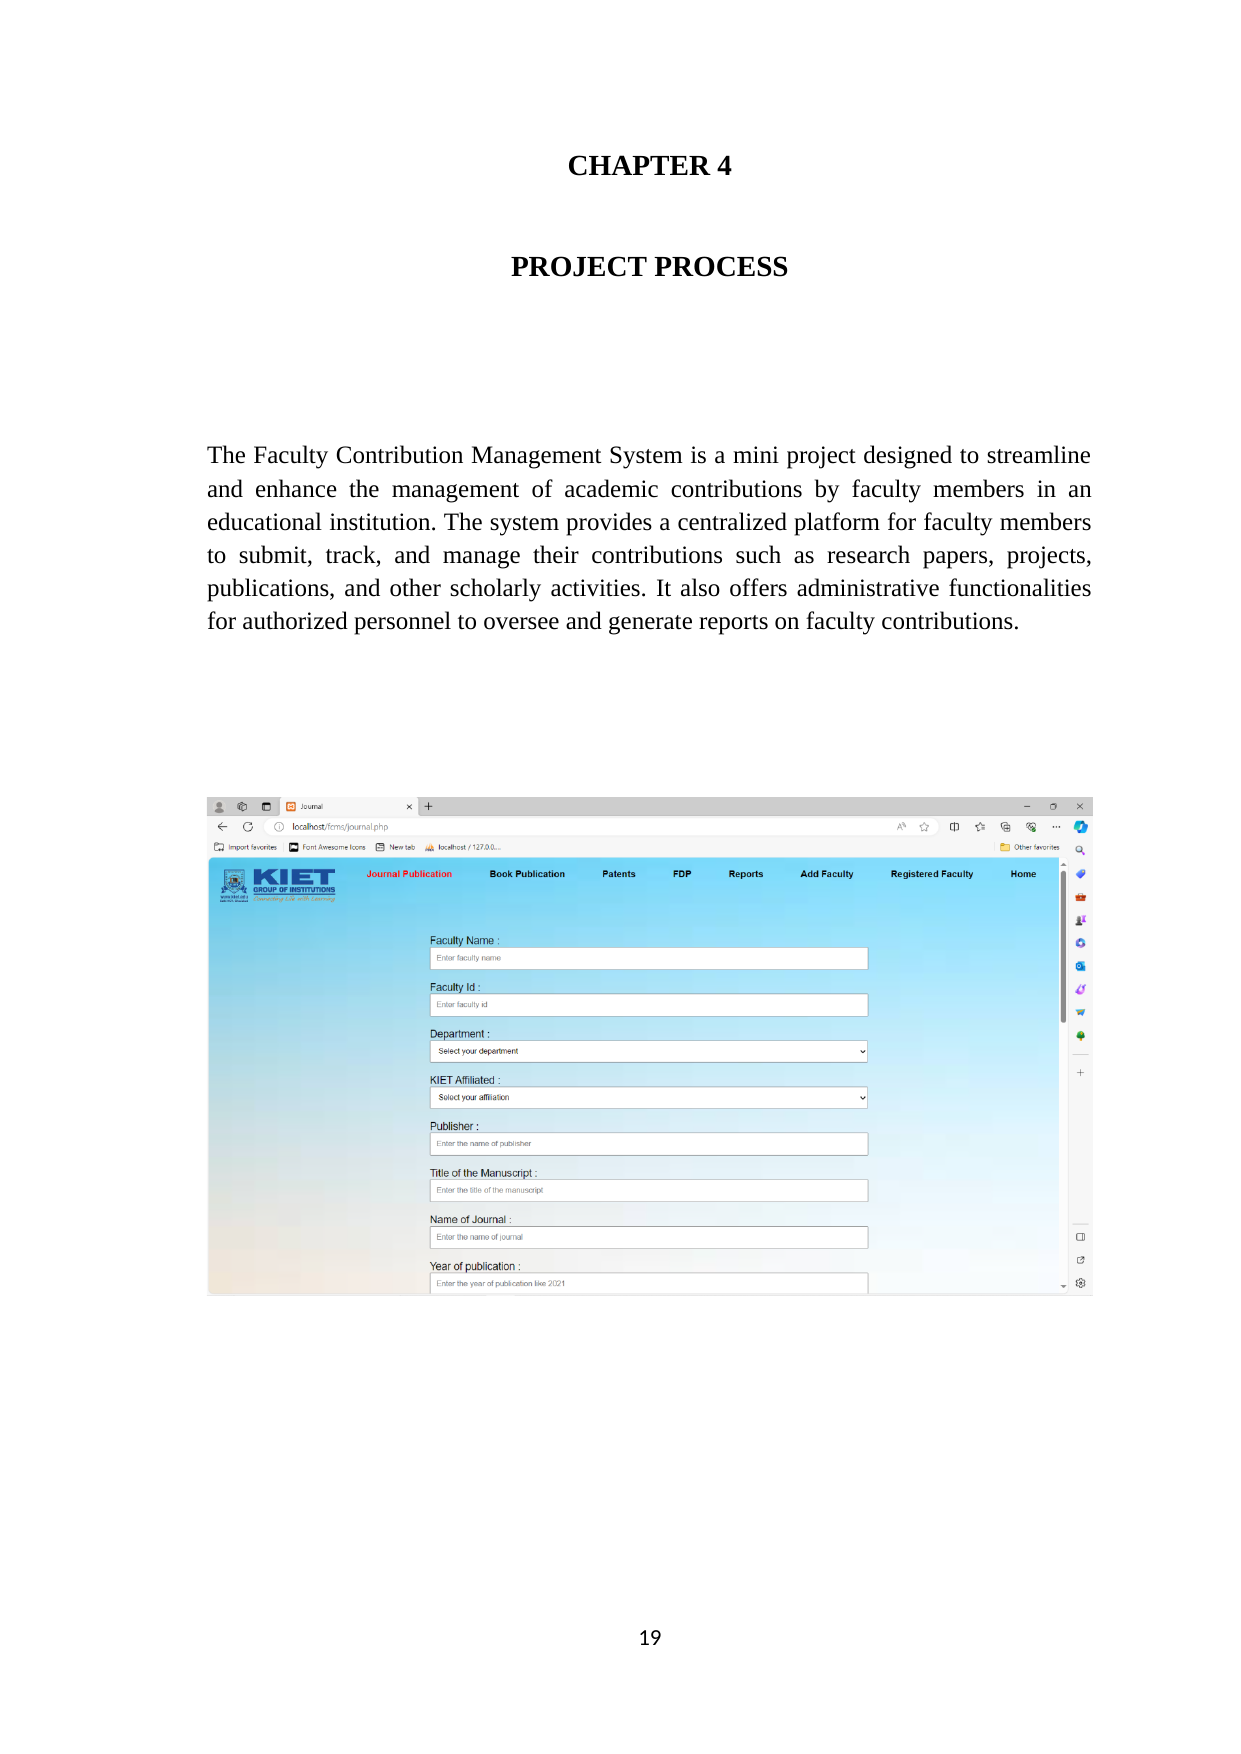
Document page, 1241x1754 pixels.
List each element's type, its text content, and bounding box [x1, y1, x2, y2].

text PROJECT PROCESS [207, 249, 1092, 282]
text CHAPTER 4 [207, 148, 1092, 181]
picture [206, 797, 1093, 1296]
text The Faculty Contribution Management System is a mini project designed to streamline and enhance the management of academic contributions by faculty members in an educational institution. The system provides a centralized platform for faculty members to submit, track, and manage their contributions such as research papers, projects, publications, and other scholarly activities. It also offers administrative functionalities for authorized personnel to oversee and generate reports on faculty contributions. [207, 441, 1092, 634]
